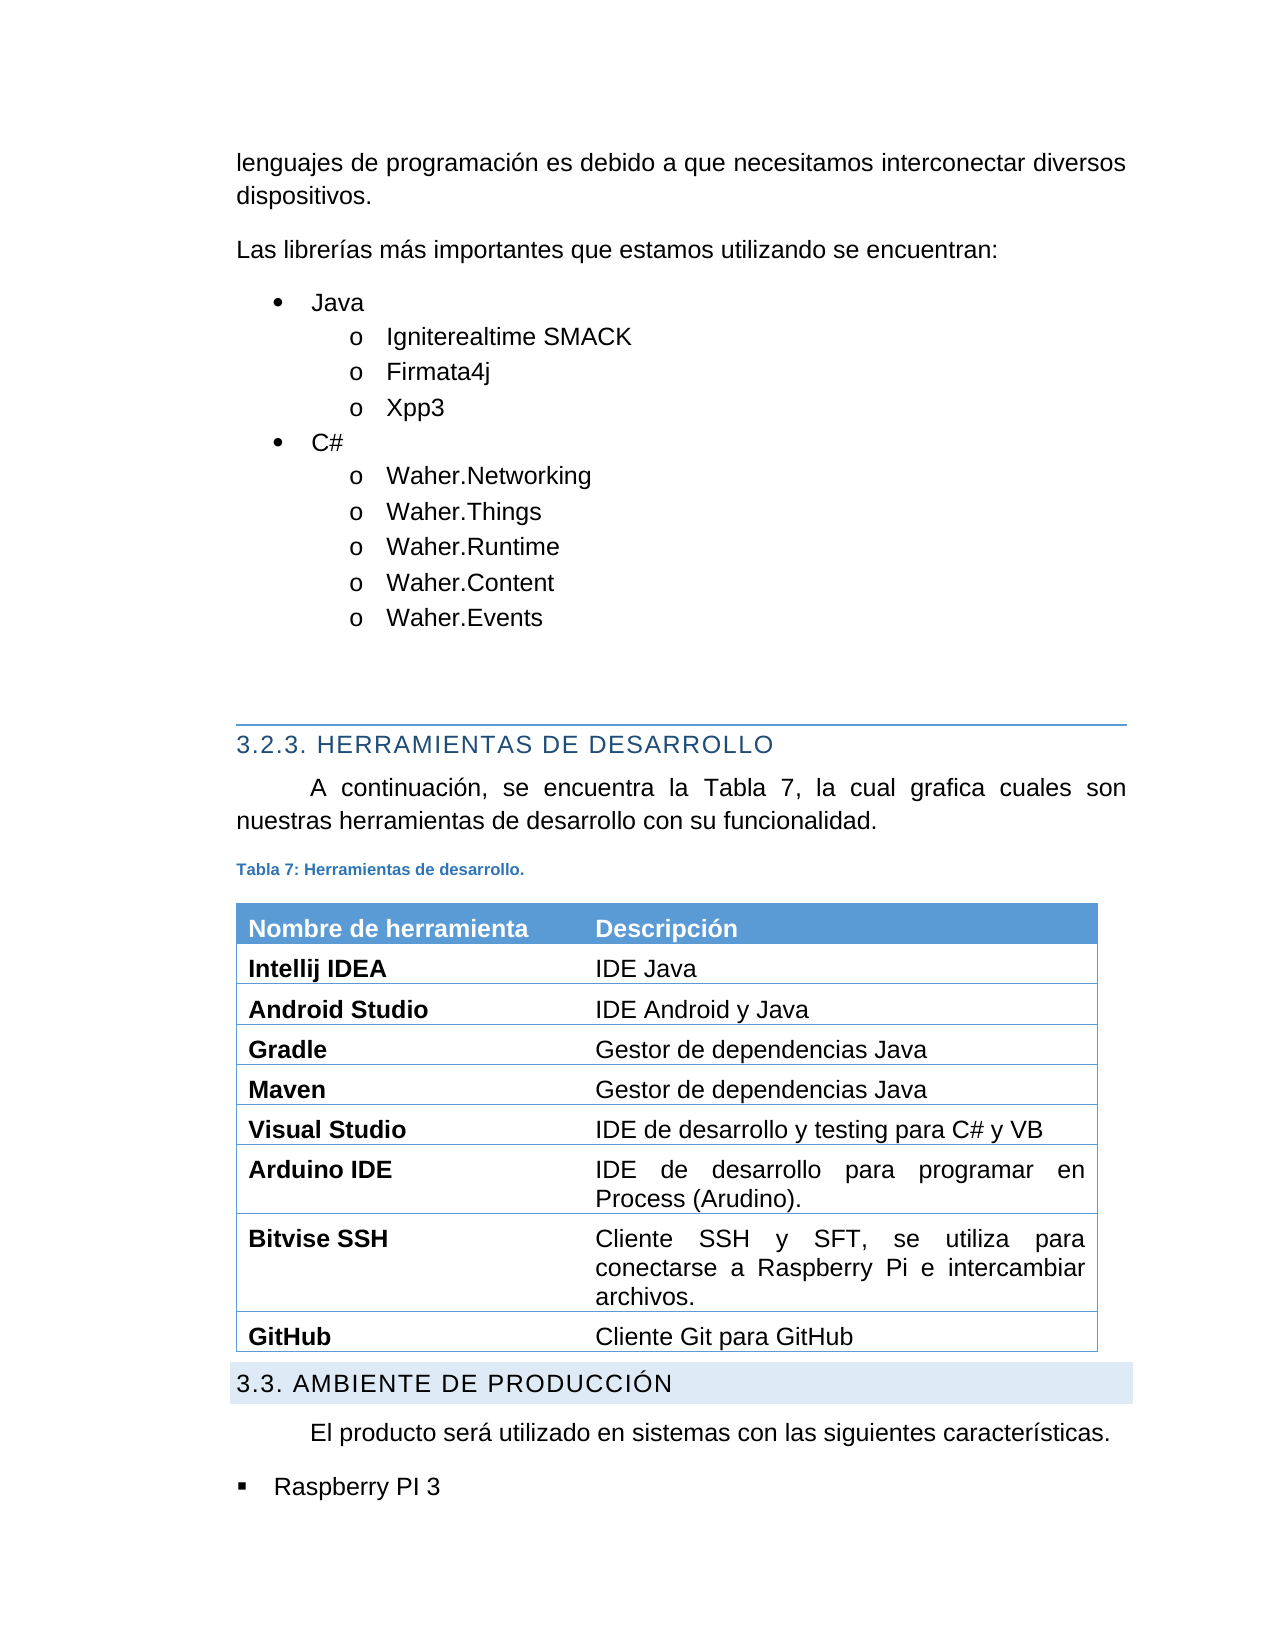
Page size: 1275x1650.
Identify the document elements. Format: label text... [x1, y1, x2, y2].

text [236, 148, 1127, 209]
table_cell GitHub [237, 1312, 584, 1351]
list Waher.Content [349, 568, 1127, 599]
text Las librerías más importantes que estamos utilizando se encuentran: [236, 234, 1127, 263]
list Igniterealtime SMACK [349, 322, 1127, 352]
list Firmata4j [349, 357, 1127, 388]
table_cell Maven [237, 1065, 584, 1104]
list Waher.Things [349, 497, 1127, 528]
list Java [274, 288, 1127, 317]
table_cell IDE de desarrollo para programar en Process (Arudino). [584, 1145, 1097, 1213]
table_cell IDE de desarrollo y testing para C# y VB [584, 1105, 1097, 1144]
text Tabla 7: Herramientas de desarrollo. [236, 860, 1127, 879]
list Waher.Runtime [349, 532, 1127, 563]
list Xpp3 [349, 393, 1127, 423]
table_cell Cliente SSH y SFT, se utiliza para conectarse a Raspberry Pi e intercambiar archivos. [584, 1214, 1097, 1311]
table_cell Intellij IDEA [237, 944, 584, 983]
list Waher.Networking [349, 461, 1127, 492]
table_cell IDE Java [584, 944, 1097, 983]
table_cell IDE Android y Java [584, 984, 1097, 1023]
list Raspberry PI 3 [236, 1472, 1127, 1501]
table_cell Bitvise SSH [237, 1214, 584, 1311]
text El producto será utilizado en sistemas con las siguientes características. [236, 1418, 1127, 1447]
table_cell Gestor de dependencias Java [584, 1025, 1097, 1064]
table_cell Android Studio [237, 984, 584, 1023]
table_cell Visual Studio [237, 1105, 584, 1144]
table_header Nombre de herramienta [237, 904, 584, 943]
table_cell Cliente Git para GitHub [584, 1312, 1097, 1351]
subtitle 3.2.3. Herramientas de Desarrollo [236, 726, 1127, 758]
list C# [274, 428, 1127, 457]
table_cell Arduino IDE [237, 1145, 584, 1213]
table_cell Gestor de dependencias Java [584, 1065, 1097, 1104]
list Waher.Events [349, 603, 1127, 634]
subtitle 3.3. Ambiente de Producción [236, 1369, 1127, 1397]
table_header Descripción [584, 904, 1097, 943]
table_cell Gradle [237, 1025, 584, 1064]
text A continuación, se encuentra la Tabla 7, la cual grafica cuales son nuestras herramientas de desarrollo con su funcionalidad. [236, 773, 1127, 835]
